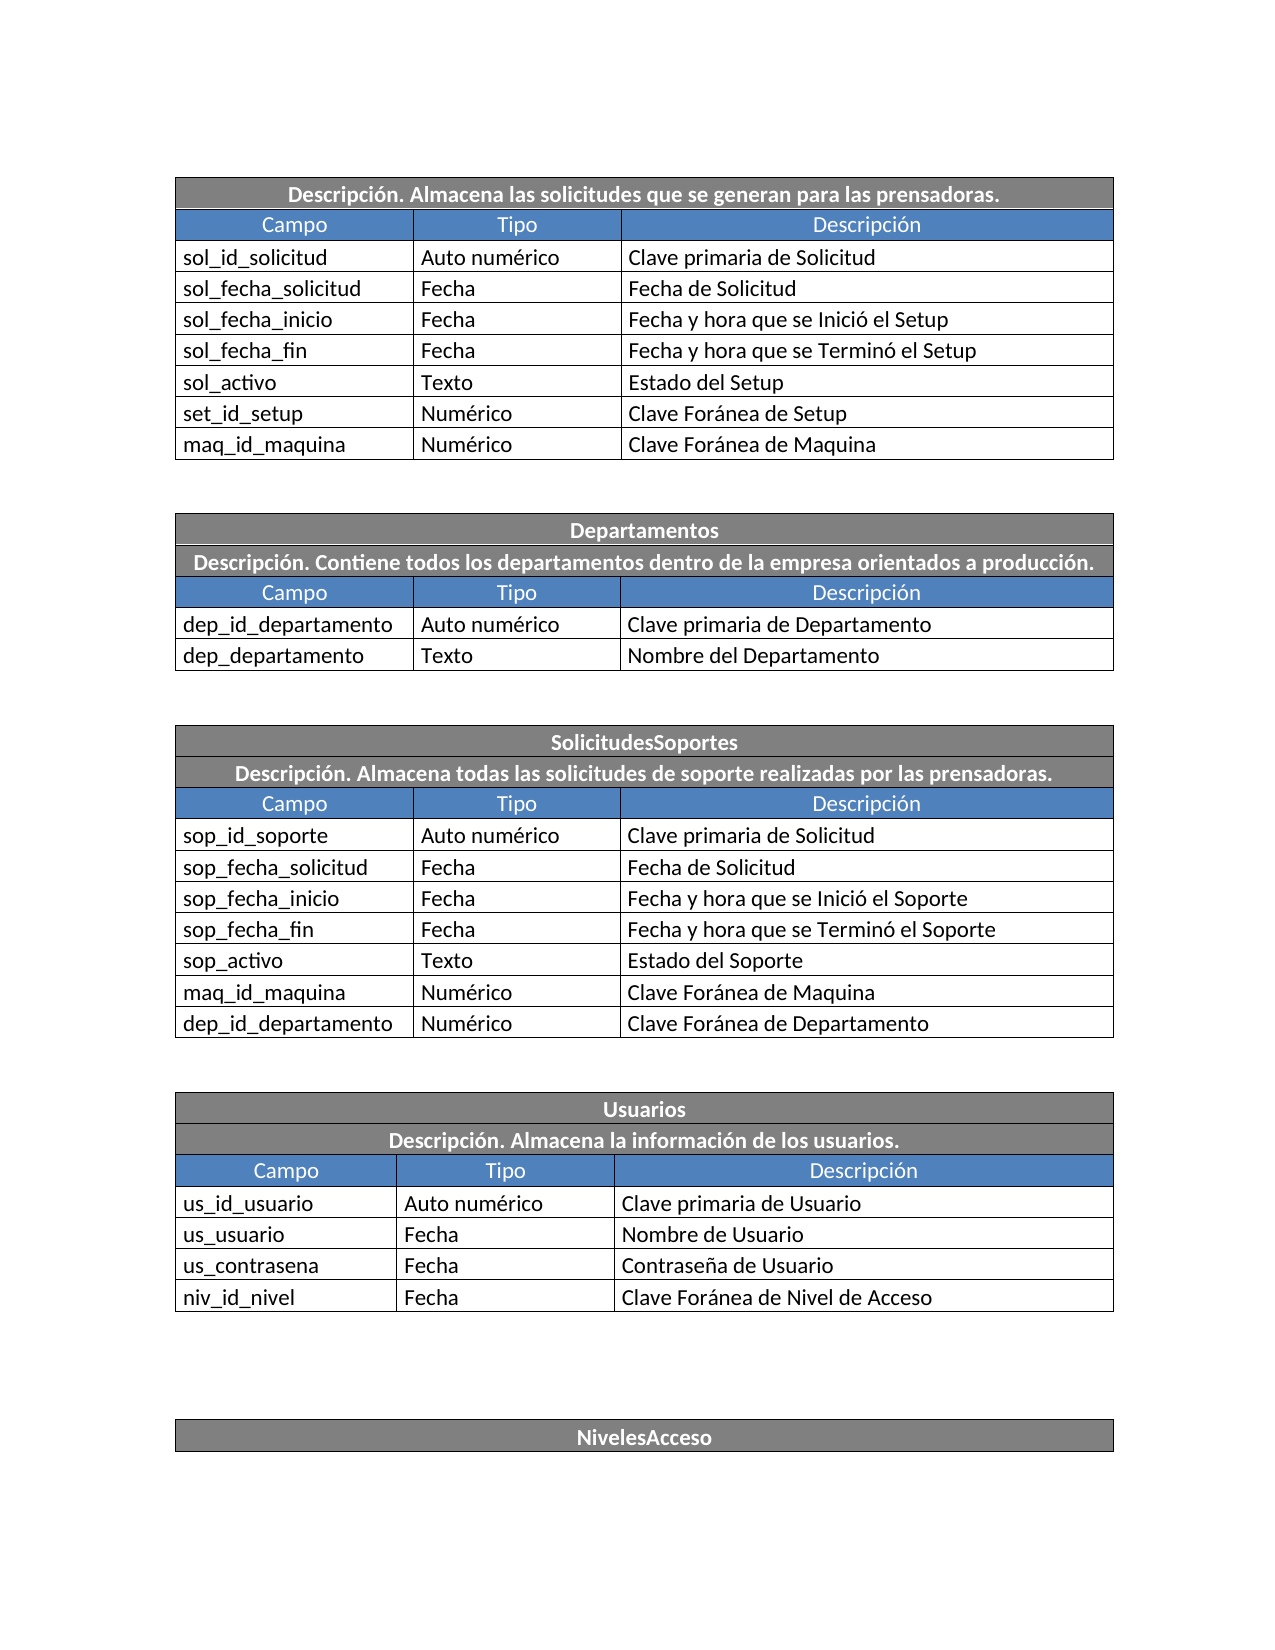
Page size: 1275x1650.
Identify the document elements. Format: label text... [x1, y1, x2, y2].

table_cell Clave primaria de Usuario [615, 1187, 1113, 1217]
table_cell Fecha [414, 303, 621, 333]
table_cell Fecha de Solicitud [621, 851, 1113, 881]
table_cell Descripción. Almacena la información de los usuarios. [176, 1124, 1113, 1154]
table_cell Descripción. Almacena todas las solicitudes de soporte realizadas por las prensadoras. [176, 757, 1113, 787]
table_cell Clave Foránea de Maquina [621, 976, 1113, 1006]
table_cell us_usuario [176, 1218, 396, 1248]
table_cell sol_fecha_inicio [176, 303, 413, 333]
table_cell Texto [414, 366, 621, 396]
table_cell dep_id_departamento [176, 1007, 413, 1037]
table_header Departamentos [176, 514, 1113, 544]
table_cell Campo [176, 788, 413, 818]
table_cell Descripción [622, 210, 1113, 240]
table_cell sop_fecha_solicitud [176, 851, 413, 881]
table_cell Clave Foránea de Setup [622, 397, 1113, 427]
table_cell Auto numérico [414, 819, 620, 849]
table_cell Clave primaria de Solicitud [621, 819, 1113, 849]
table_cell Fecha [397, 1249, 614, 1279]
table_cell dep_id_departamento [176, 608, 413, 638]
table_cell Nombre del Departamento [621, 639, 1113, 669]
table_cell Clave primaria de Departamento [621, 608, 1113, 638]
table_cell Clave Foránea de Nivel de Acceso [615, 1280, 1113, 1311]
table_header Usuarios [176, 1093, 1113, 1123]
table_cell Fecha y hora que se Inició el Soporte [621, 882, 1113, 912]
table_cell us_contrasena [176, 1249, 396, 1279]
table_cell sop_fecha_fin [176, 913, 413, 943]
table_header SolicitudesSoportes [176, 726, 1113, 756]
table_cell Numérico [414, 1007, 620, 1037]
table_cell Tipo [414, 788, 620, 818]
table_cell us_id_usuario [176, 1187, 396, 1217]
table_cell Contraseña de Usuario [615, 1249, 1113, 1279]
table_cell Campo [176, 210, 413, 240]
table_cell Auto numérico [397, 1187, 614, 1217]
table_cell sol_fecha_fin [176, 335, 413, 365]
table_cell maq_id_maquina [176, 976, 413, 1006]
table_cell set_id_setup [176, 397, 413, 427]
table_cell Tipo [414, 210, 621, 240]
table_cell Fecha [414, 335, 621, 365]
table_cell Campo [176, 1155, 396, 1186]
table_cell Texto [414, 944, 620, 974]
table_cell Fecha y hora que se Inició el Setup [622, 303, 1113, 333]
table_cell Descripción. Contiene todos los departamentos dentro de la empresa orientados a producción. [176, 546, 1113, 576]
table_cell Auto numérico [414, 241, 621, 271]
table_cell Fecha y hora que se Terminó el Soporte [621, 913, 1113, 943]
table_cell Nombre de Usuario [615, 1218, 1113, 1248]
table_cell Descripción. Almacena las solicitudes que se generan para las prensadoras. [176, 178, 1113, 208]
table_cell Estado del Setup [622, 366, 1113, 396]
table_header NivelesAcceso [176, 1420, 1113, 1451]
table_cell Fecha [414, 851, 620, 881]
table_cell Fecha [397, 1280, 614, 1311]
table_cell sol_fecha_solicitud [176, 272, 413, 302]
table_cell Tipo [397, 1155, 614, 1186]
table_cell sol_activo [176, 366, 413, 396]
table_cell Numérico [414, 976, 620, 1006]
table_cell Clave primaria de Solicitud [622, 241, 1113, 271]
table_cell maq_id_maquina [176, 428, 413, 458]
table_cell Auto numérico [414, 608, 620, 638]
table_cell Tipo [414, 577, 620, 607]
table_cell Fecha [414, 913, 620, 943]
table_cell sop_id_soporte [176, 819, 413, 849]
table_cell Clave Foránea de Departamento [621, 1007, 1113, 1037]
table_cell Descripción [621, 577, 1113, 607]
table_cell Texto [414, 639, 620, 669]
table_cell dep_departamento [176, 639, 413, 669]
table_cell Fecha de Solicitud [622, 272, 1113, 302]
table_cell sol_id_solicitud [176, 241, 413, 271]
table_cell Campo [176, 577, 413, 607]
table_cell Descripción [615, 1155, 1113, 1186]
table_cell Numérico [414, 397, 621, 427]
table_cell Descripción [621, 788, 1113, 818]
table_cell sop_activo [176, 944, 413, 974]
table_cell Fecha y hora que se Terminó el Setup [622, 335, 1113, 365]
table_cell niv_id_nivel [176, 1280, 396, 1311]
table_cell Estado del Soporte [621, 944, 1113, 974]
table_cell Fecha [414, 272, 621, 302]
table_cell Numérico [414, 428, 621, 458]
table_cell Fecha [397, 1218, 614, 1248]
table_cell Fecha [414, 882, 620, 912]
table_cell Clave Foránea de Maquina [622, 428, 1113, 458]
table_cell sop_fecha_inicio [176, 882, 413, 912]
